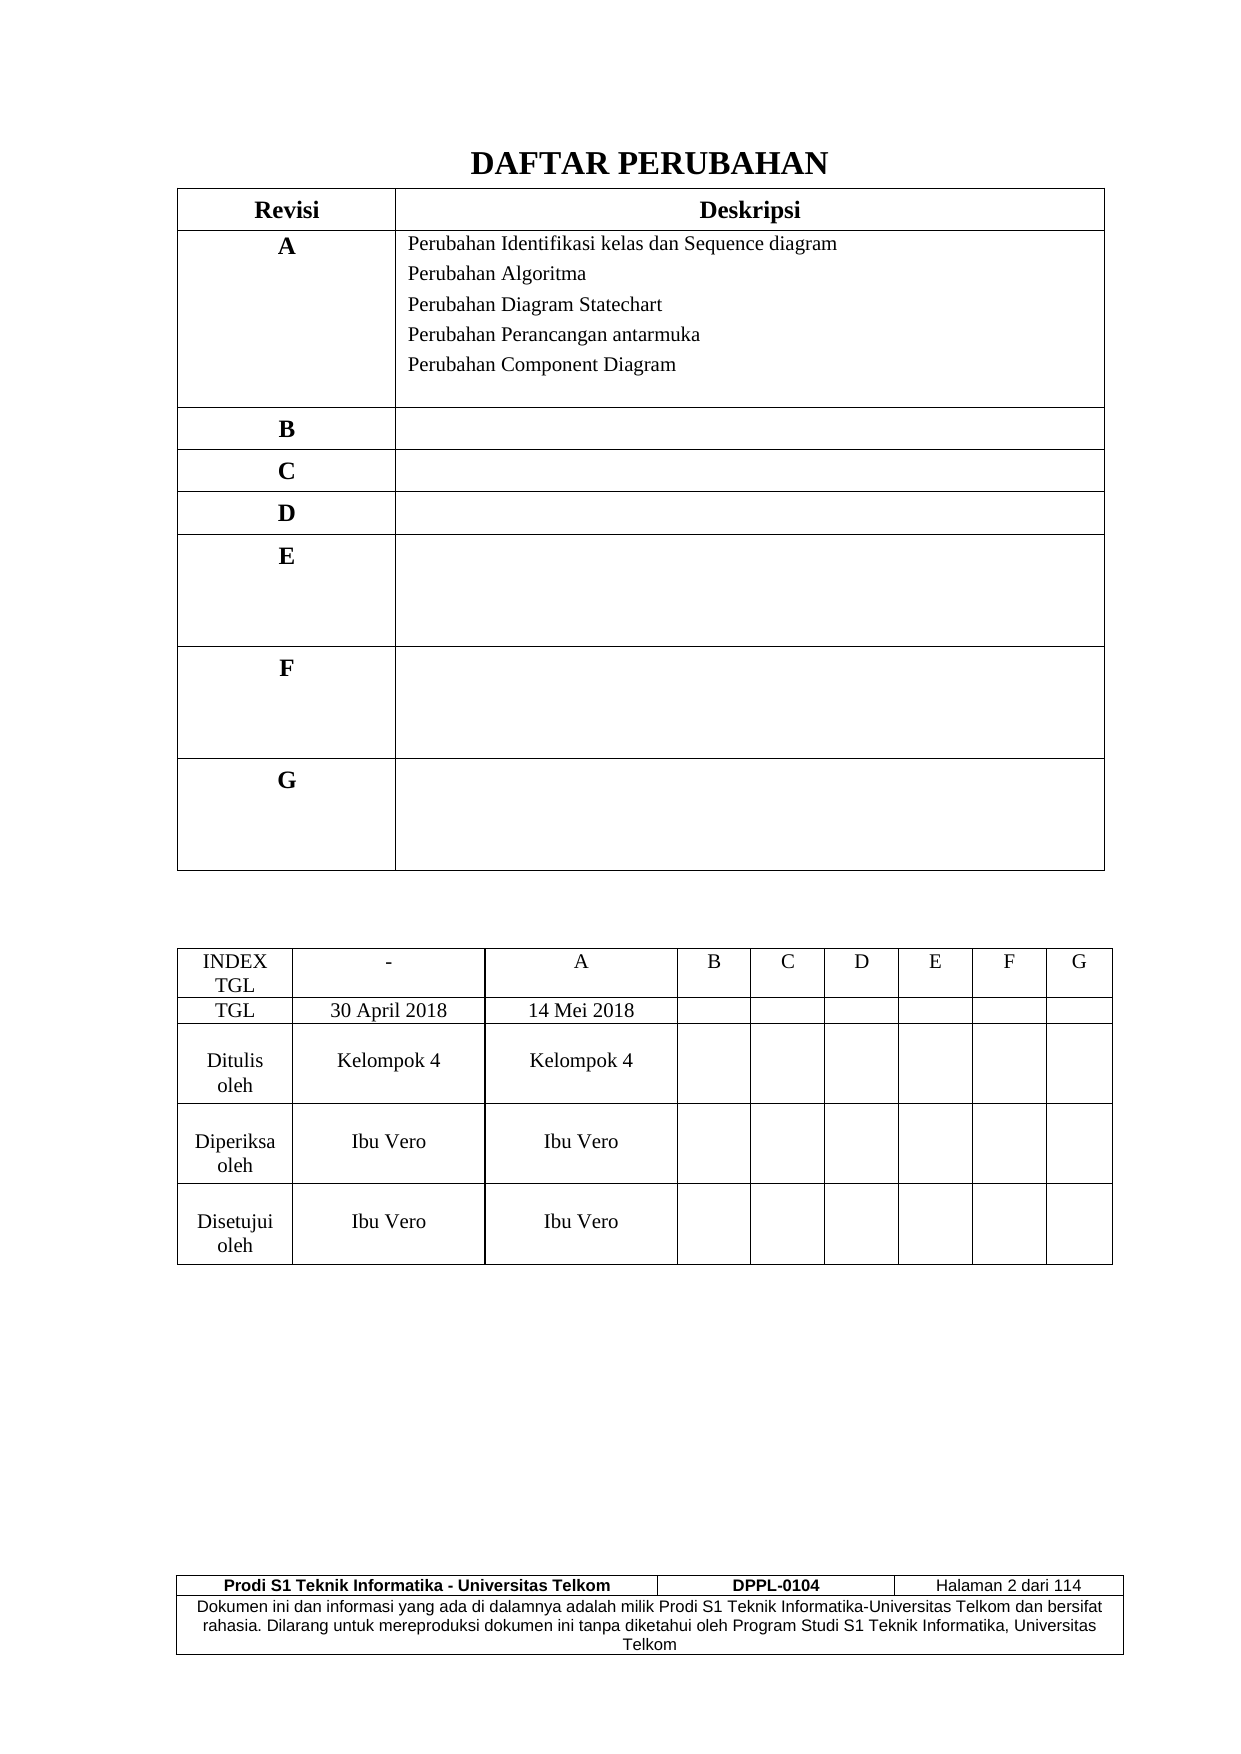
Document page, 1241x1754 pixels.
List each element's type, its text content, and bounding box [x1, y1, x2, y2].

table_cell [899, 998, 972, 1022]
table_cell [825, 1184, 898, 1264]
table_cell [1047, 1024, 1112, 1103]
table_cell B [178, 408, 395, 449]
table_cell [1047, 1104, 1112, 1183]
table_header C [751, 949, 824, 997]
table_cell [973, 998, 1046, 1022]
table_cell Ibu Vero [293, 1184, 484, 1264]
table_cell [396, 759, 1104, 870]
table_header E [899, 949, 972, 997]
table_cell [751, 998, 824, 1022]
table_cell [1047, 1184, 1112, 1264]
table_cell [678, 998, 750, 1022]
table_cell [751, 1024, 824, 1103]
table_cell A [178, 231, 395, 407]
table_header A [486, 949, 677, 997]
table_header INDEX TGL [178, 949, 292, 997]
table_cell 14 Mei 2018 [486, 998, 677, 1022]
table_cell [973, 1024, 1046, 1103]
table_cell Ibu Vero [486, 1184, 677, 1264]
table_cell [678, 1104, 750, 1183]
title DAFTAR PERUBAHAN [177, 143, 1122, 181]
table_cell [899, 1024, 972, 1103]
table_cell [396, 408, 1104, 449]
table_cell [825, 998, 898, 1022]
table_cell Ibu Vero [293, 1104, 484, 1183]
table_cell [751, 1104, 824, 1183]
table_cell [678, 1184, 750, 1264]
table_cell Ditulis oleh [178, 1024, 292, 1103]
table_cell [396, 535, 1104, 646]
table_cell C [178, 450, 395, 491]
table_cell [396, 492, 1104, 533]
table_cell [396, 647, 1104, 758]
table_cell [825, 1024, 898, 1103]
table_cell 30 April 2018 [293, 998, 484, 1022]
table_header Revisi [178, 189, 395, 230]
table_cell D [178, 492, 395, 533]
table_cell [1047, 998, 1112, 1022]
table_header B [678, 949, 750, 997]
table_cell Kelompok 4 [486, 1024, 677, 1103]
table_cell Diperiksa oleh [178, 1104, 292, 1183]
table_cell F [178, 647, 395, 758]
table_cell [973, 1184, 1046, 1264]
table_cell [825, 1104, 898, 1183]
table_cell E [178, 535, 395, 646]
table_cell Ibu Vero [486, 1104, 677, 1183]
table_cell Perubahan Identifikasi kelas dan Sequence diagram Perubahan Algoritma Perubahan Diagram Statechart Perubahan Perancangan antarmuka Perubahan Component Diagram [396, 231, 1104, 407]
table_cell [899, 1104, 972, 1183]
table_cell Kelompok 4 [293, 1024, 484, 1103]
table_header F [973, 949, 1046, 997]
table_header G [1047, 949, 1112, 997]
table_cell [678, 1024, 750, 1103]
table_header Deskripsi [396, 189, 1104, 230]
table_cell TGL [178, 998, 292, 1022]
table_cell [973, 1104, 1046, 1183]
table_header - [293, 949, 484, 997]
table_cell G [178, 759, 395, 870]
table_cell [396, 450, 1104, 491]
table_cell [899, 1184, 972, 1264]
table_cell Disetujui oleh [178, 1184, 292, 1264]
table_header D [825, 949, 898, 997]
table_cell [751, 1184, 824, 1264]
